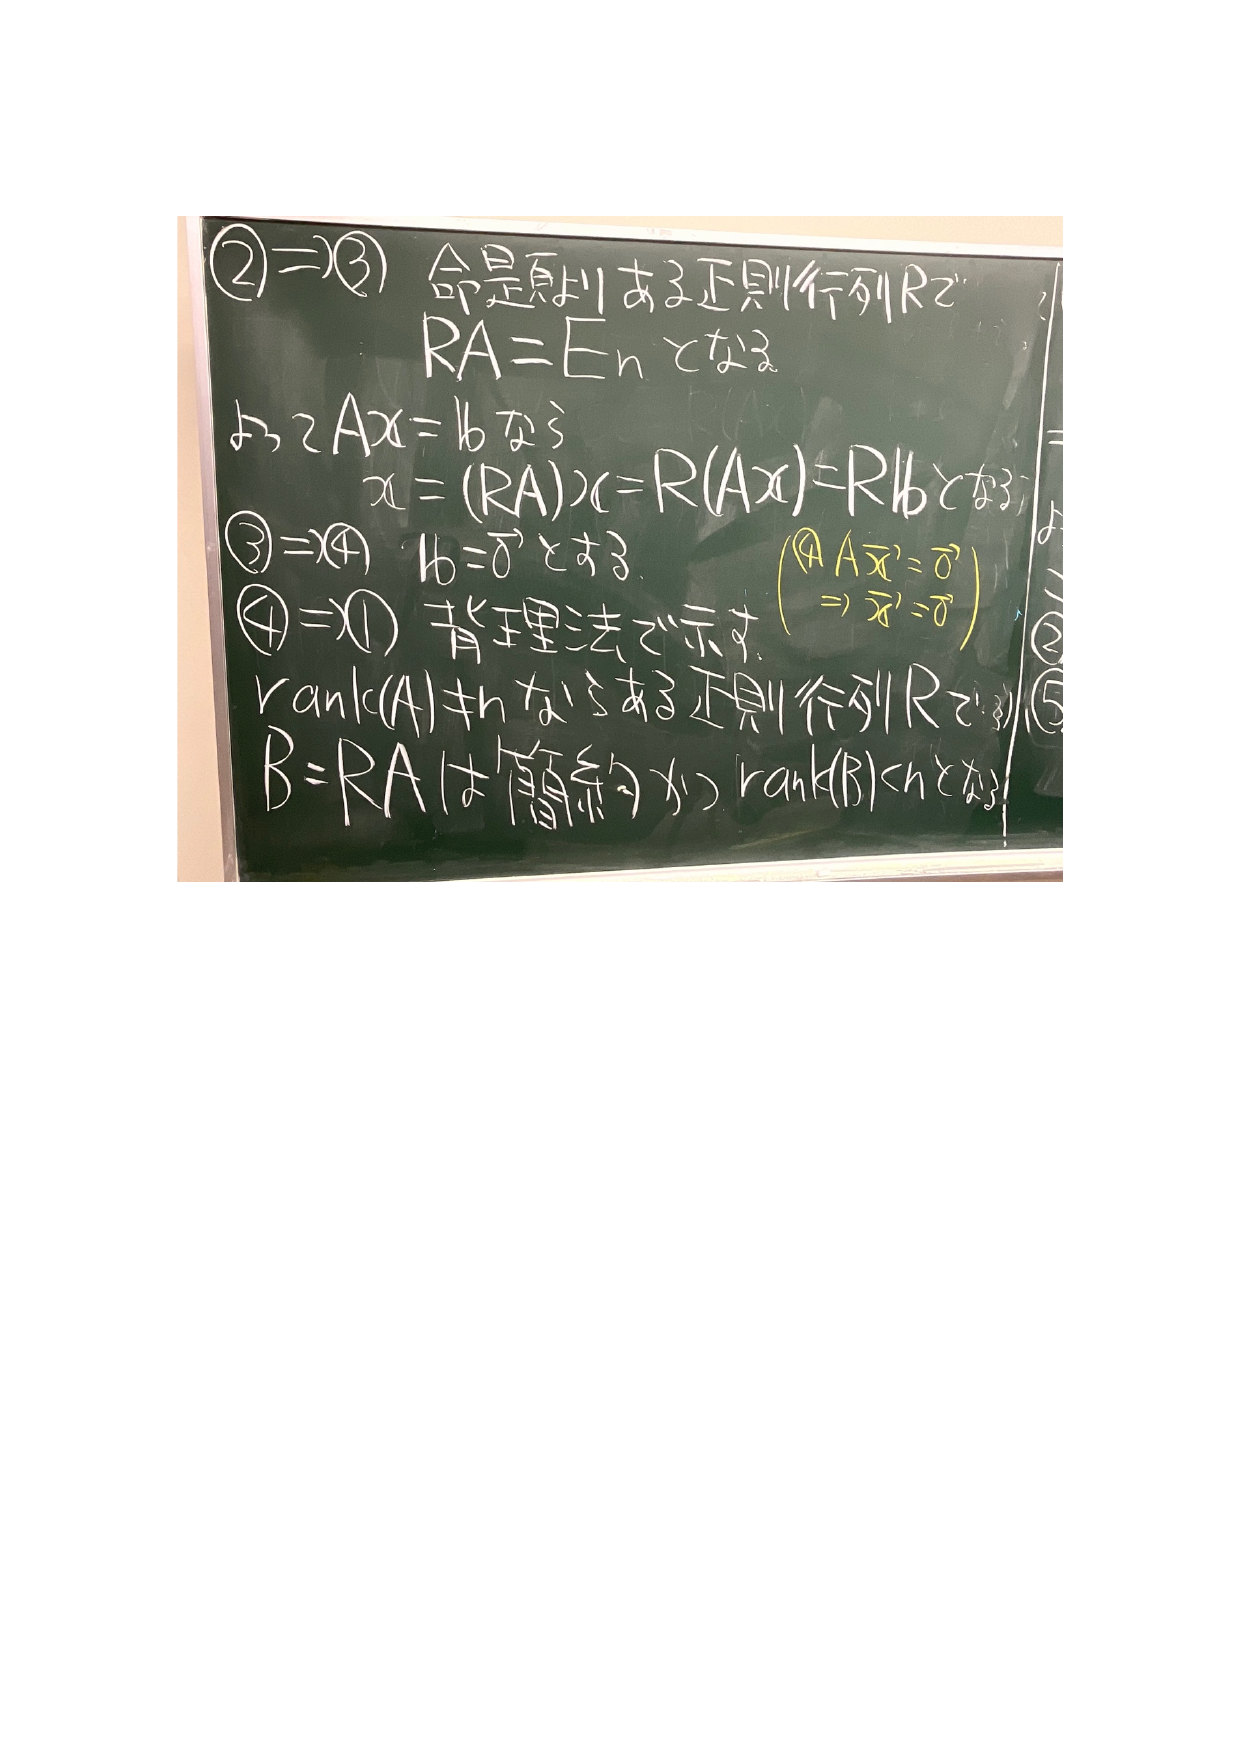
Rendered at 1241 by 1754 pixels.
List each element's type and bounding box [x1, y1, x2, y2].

picture [177, 216, 1063, 882]
